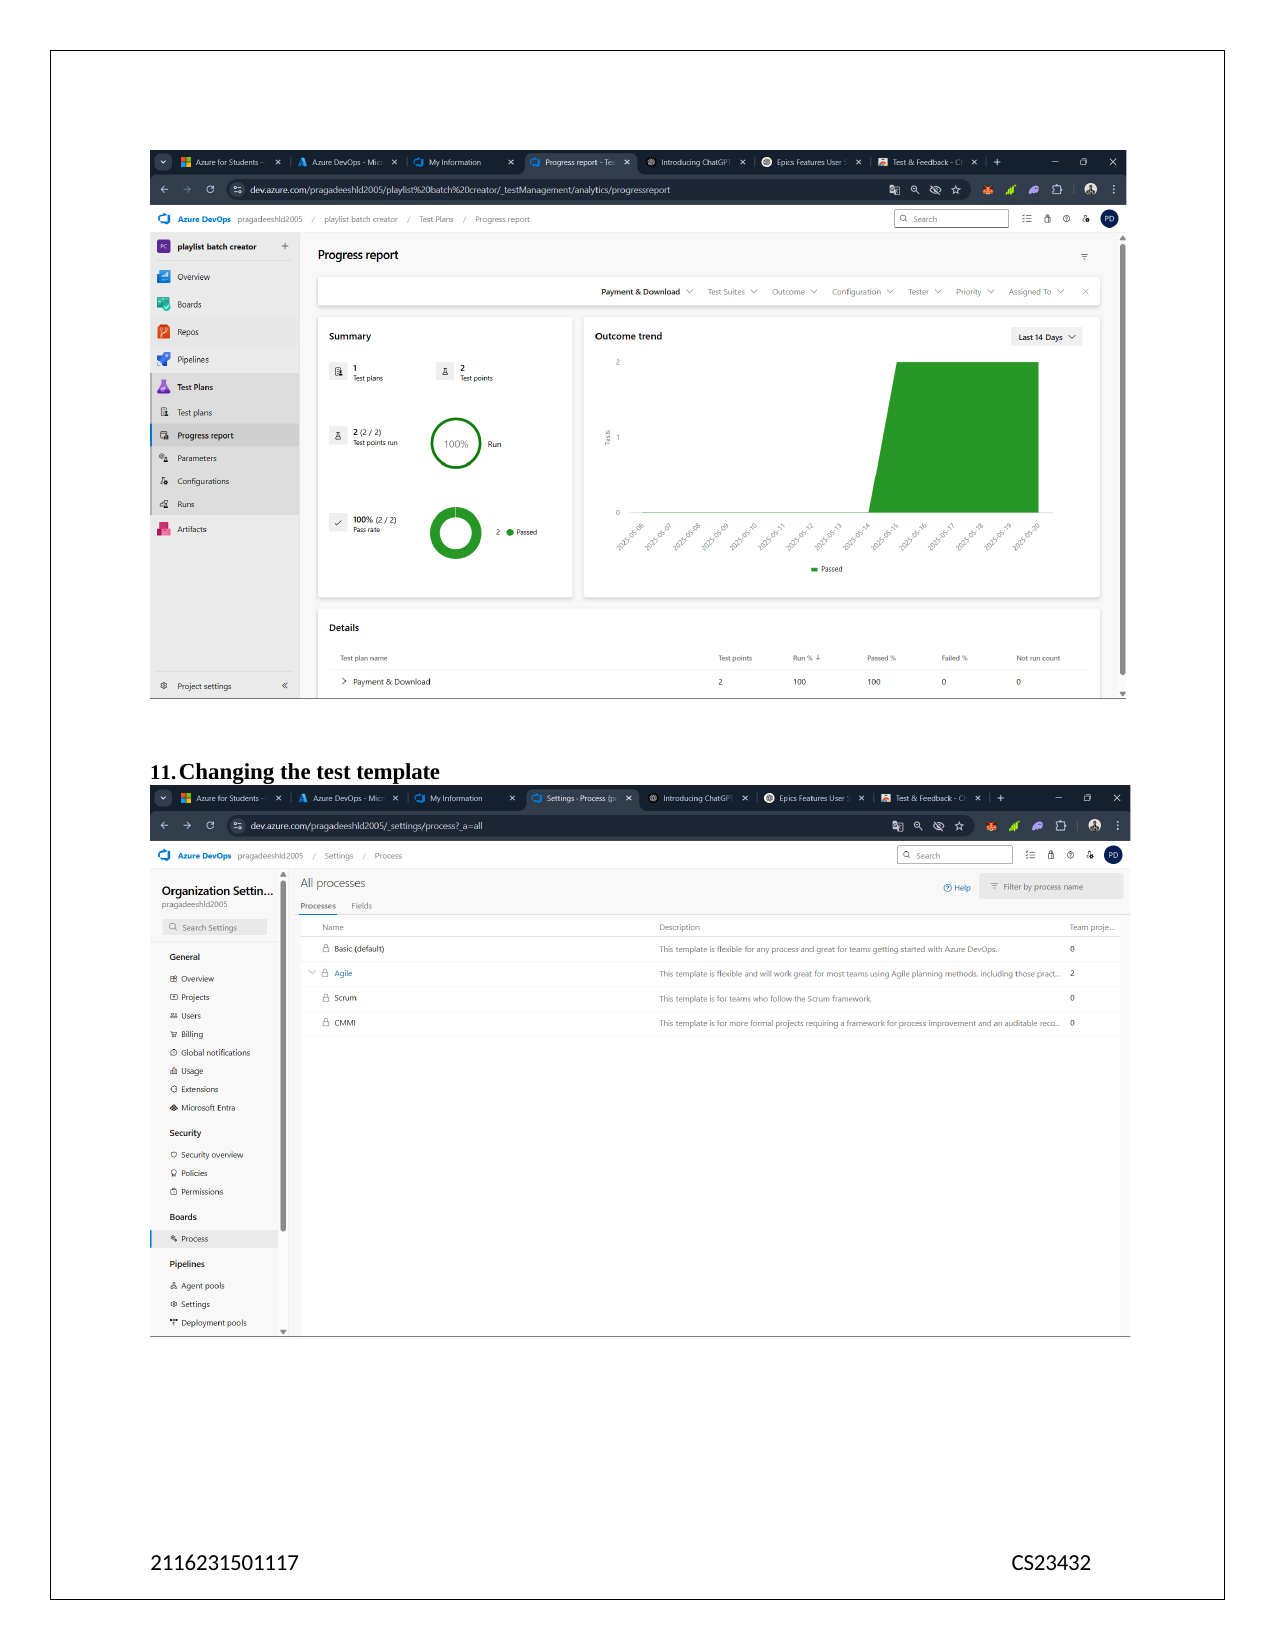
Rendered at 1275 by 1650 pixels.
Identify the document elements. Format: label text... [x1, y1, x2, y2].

list Changing the test template [150, 758, 1162, 785]
picture [150, 785, 1131, 1337]
picture [150, 150, 1127, 699]
